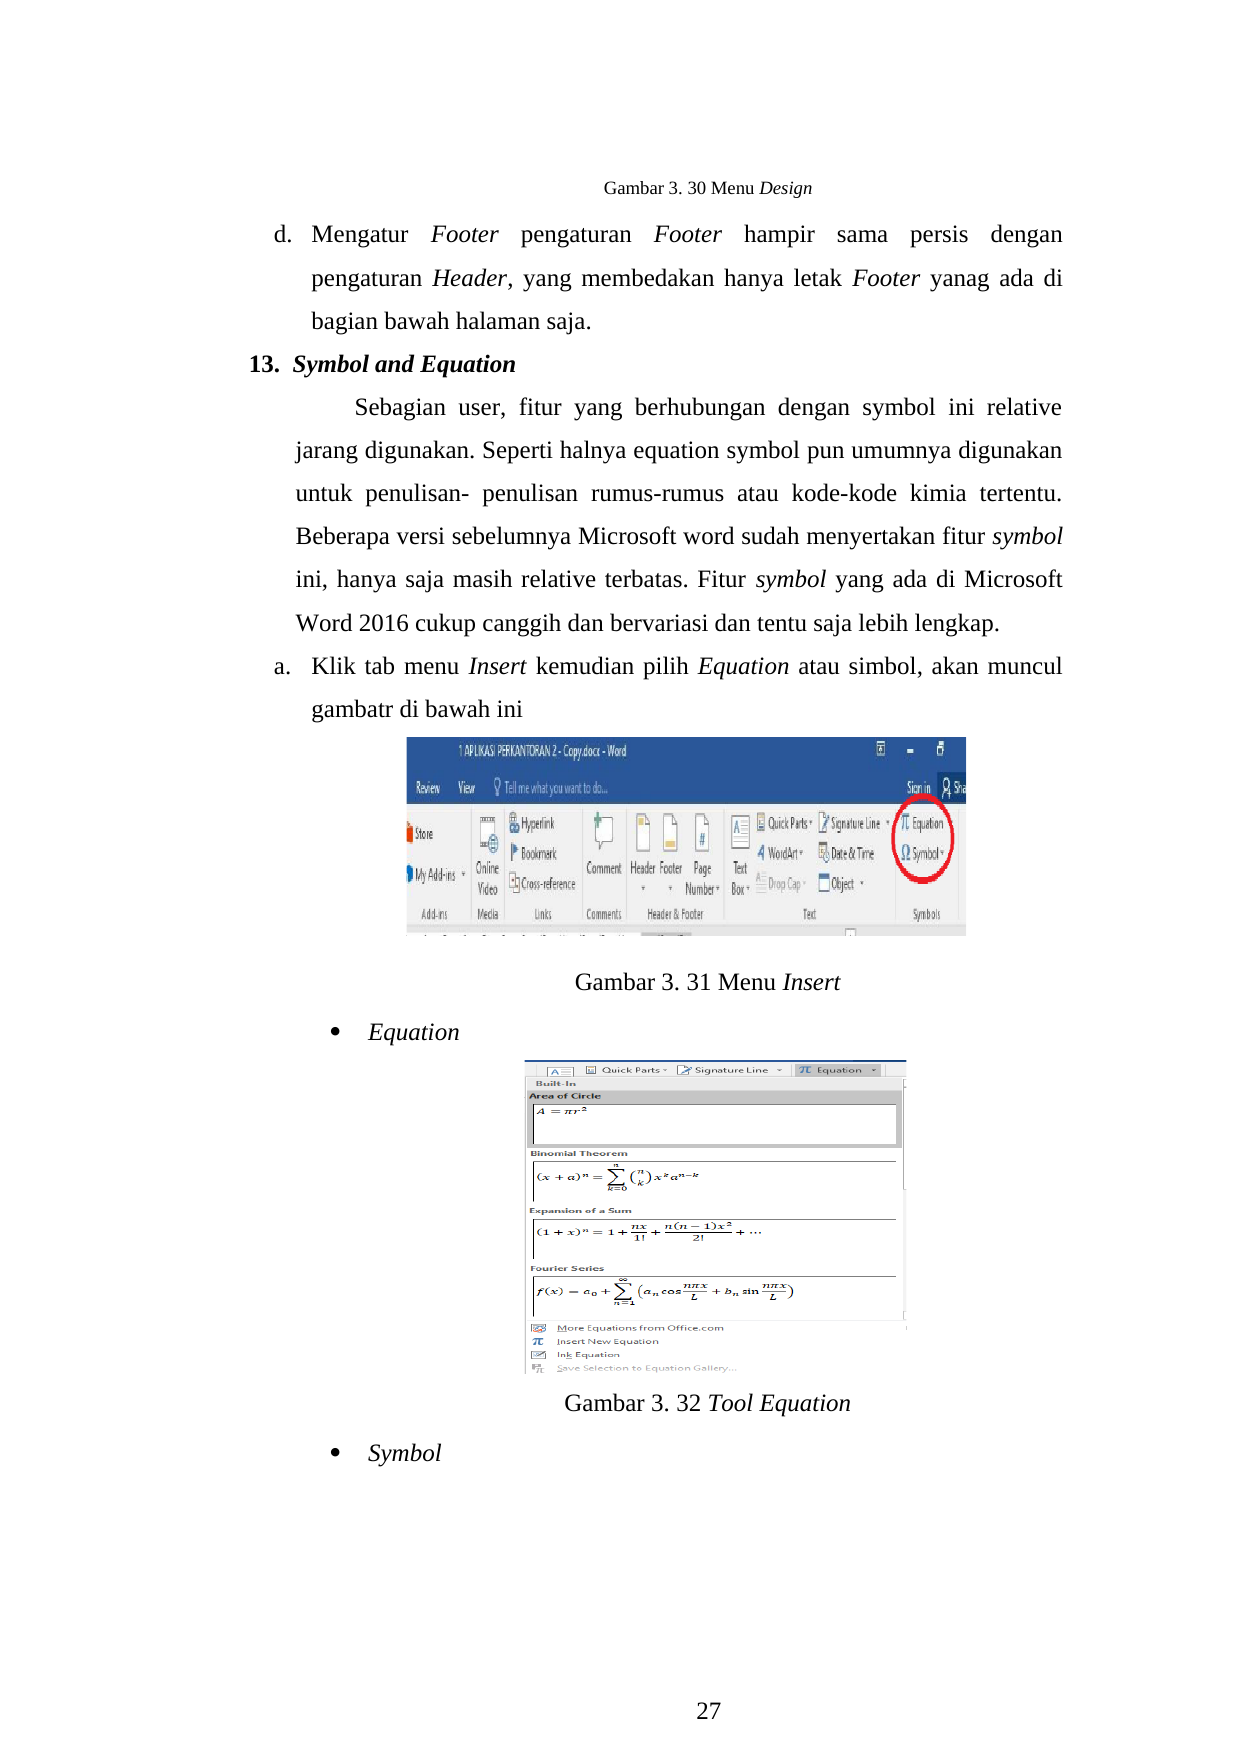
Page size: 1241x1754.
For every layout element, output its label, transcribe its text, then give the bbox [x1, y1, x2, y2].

list Symbol [331, 1438, 1063, 1467]
text Gambar 3. 30 Menu Design [295, 177, 1063, 199]
text Gambar 3. 32 Tool Equation [295, 1388, 1063, 1417]
text 13. Symbol and Equation [236, 349, 1063, 378]
text Gambar 3. 31 Menu Insert [295, 967, 1063, 996]
text Sebagian user, fitur yang berhubungan dengan symbol ini relative jarang digunakan. Seperti halnya equation symbol pun umumnya digunakan untuk penulisan- penulisan rumus-rumus atau kode-kode kimia tertentu. Beberapa versi sebelumnya Microsoft word sudah menyertakan fitur symbol ini, hanya saja masih relative terbatas. Fitur symbol yang ada di Microsoft Word 2016 cukup canggih dan bervariasi dan tentu saja lebih lengkap. [295, 392, 1063, 636]
list Klik tab menu Insert kemudian pilih Equation atau simbol, akan muncul gambatr di bawah ini [274, 651, 1063, 723]
picture [406, 737, 968, 953]
list Mengatur Footer pengaturan Footer hampir sama persis dengan pengaturan Header, yang membedakan hanya letak Footer yanag ada di bagian bawah halaman saja. [274, 219, 1063, 334]
list Equation [331, 1017, 1063, 1046]
